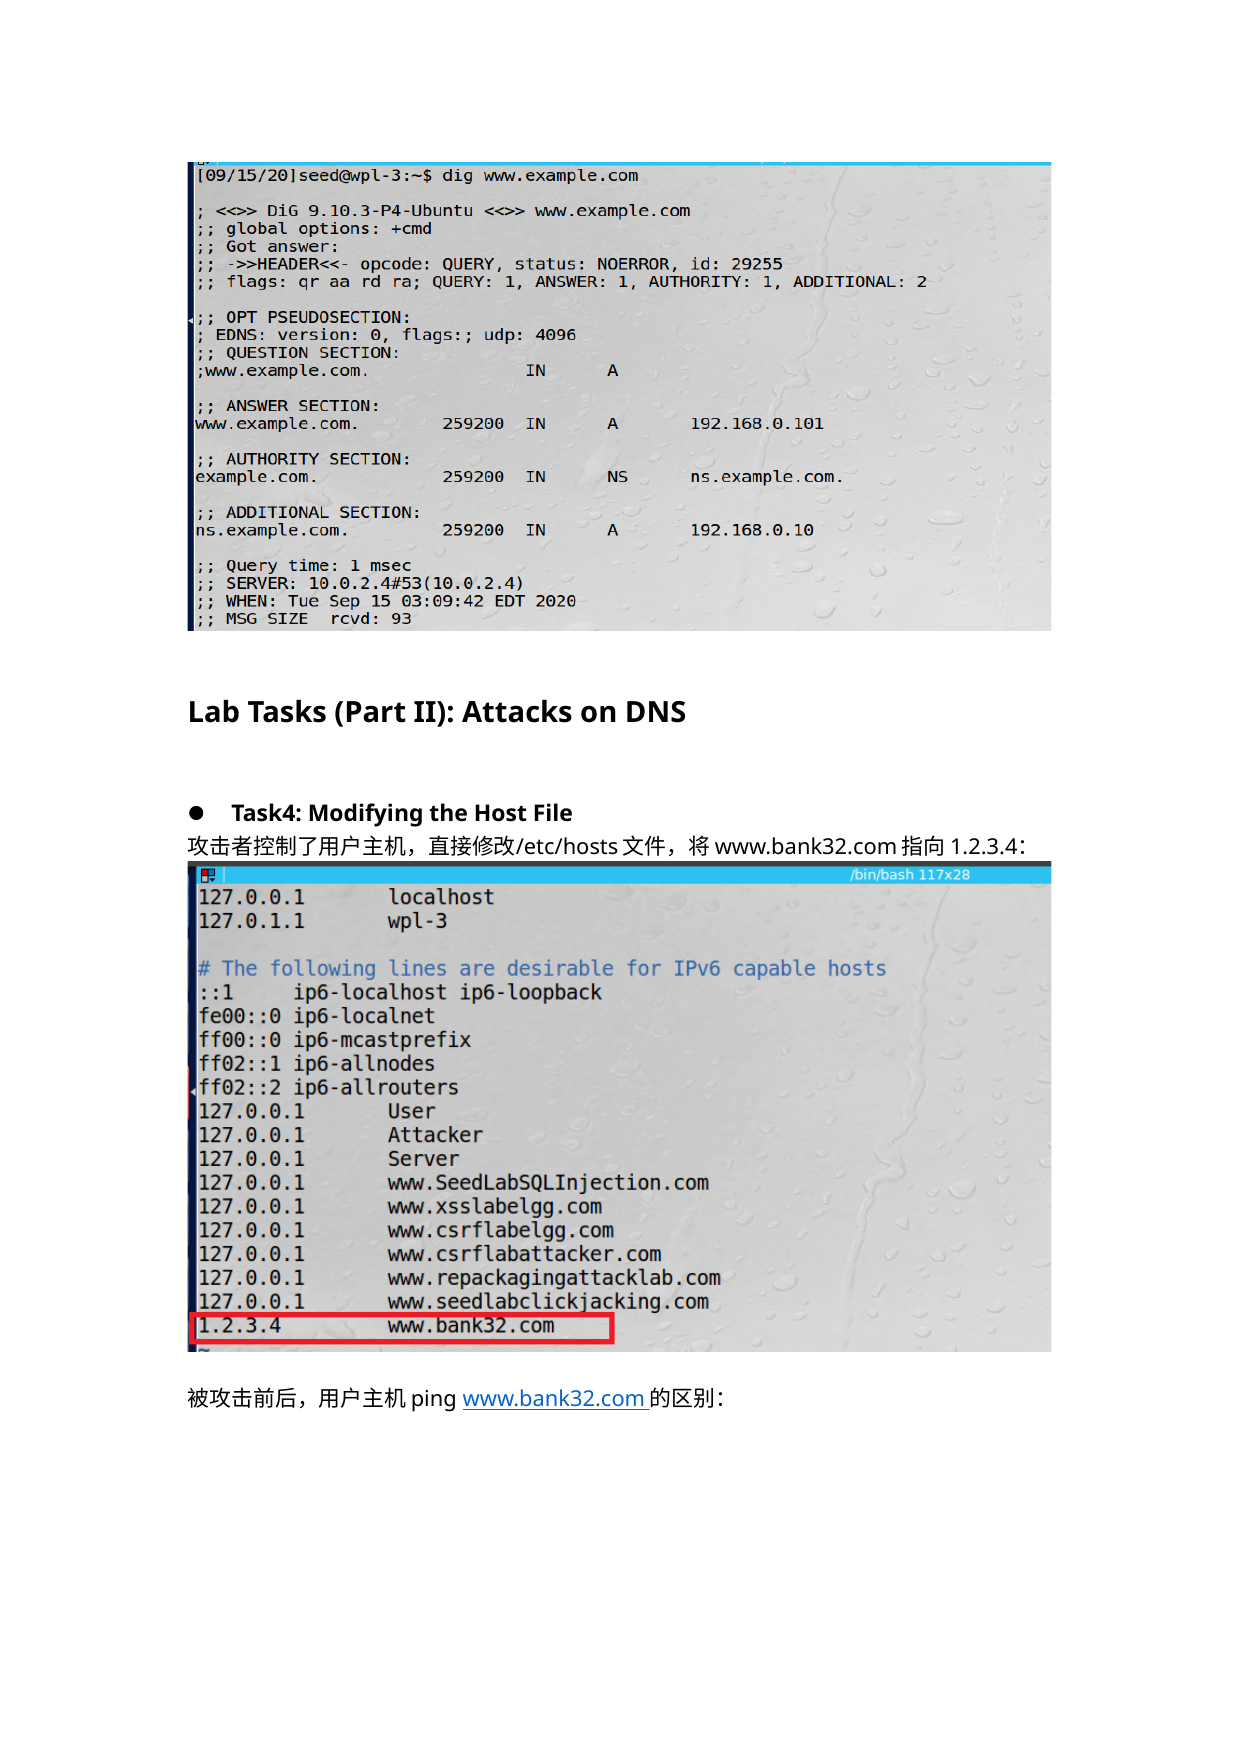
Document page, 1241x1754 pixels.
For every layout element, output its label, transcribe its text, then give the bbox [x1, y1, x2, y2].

picture [187, 861, 1052, 1352]
list Task4: Modifying the Host File [187, 796, 1053, 828]
text 被攻击前后，用户主机ping www.bank32.com的区别： [187, 1381, 1053, 1413]
subtitle Lab Tasks (Part II): Attacks on DNS [187, 679, 1053, 744]
text 攻击者控制了用户主机，直接修改/etc/hosts文件，将www.bank32.com指向1.2.3.4： [187, 828, 1053, 861]
picture [187, 162, 1052, 631]
